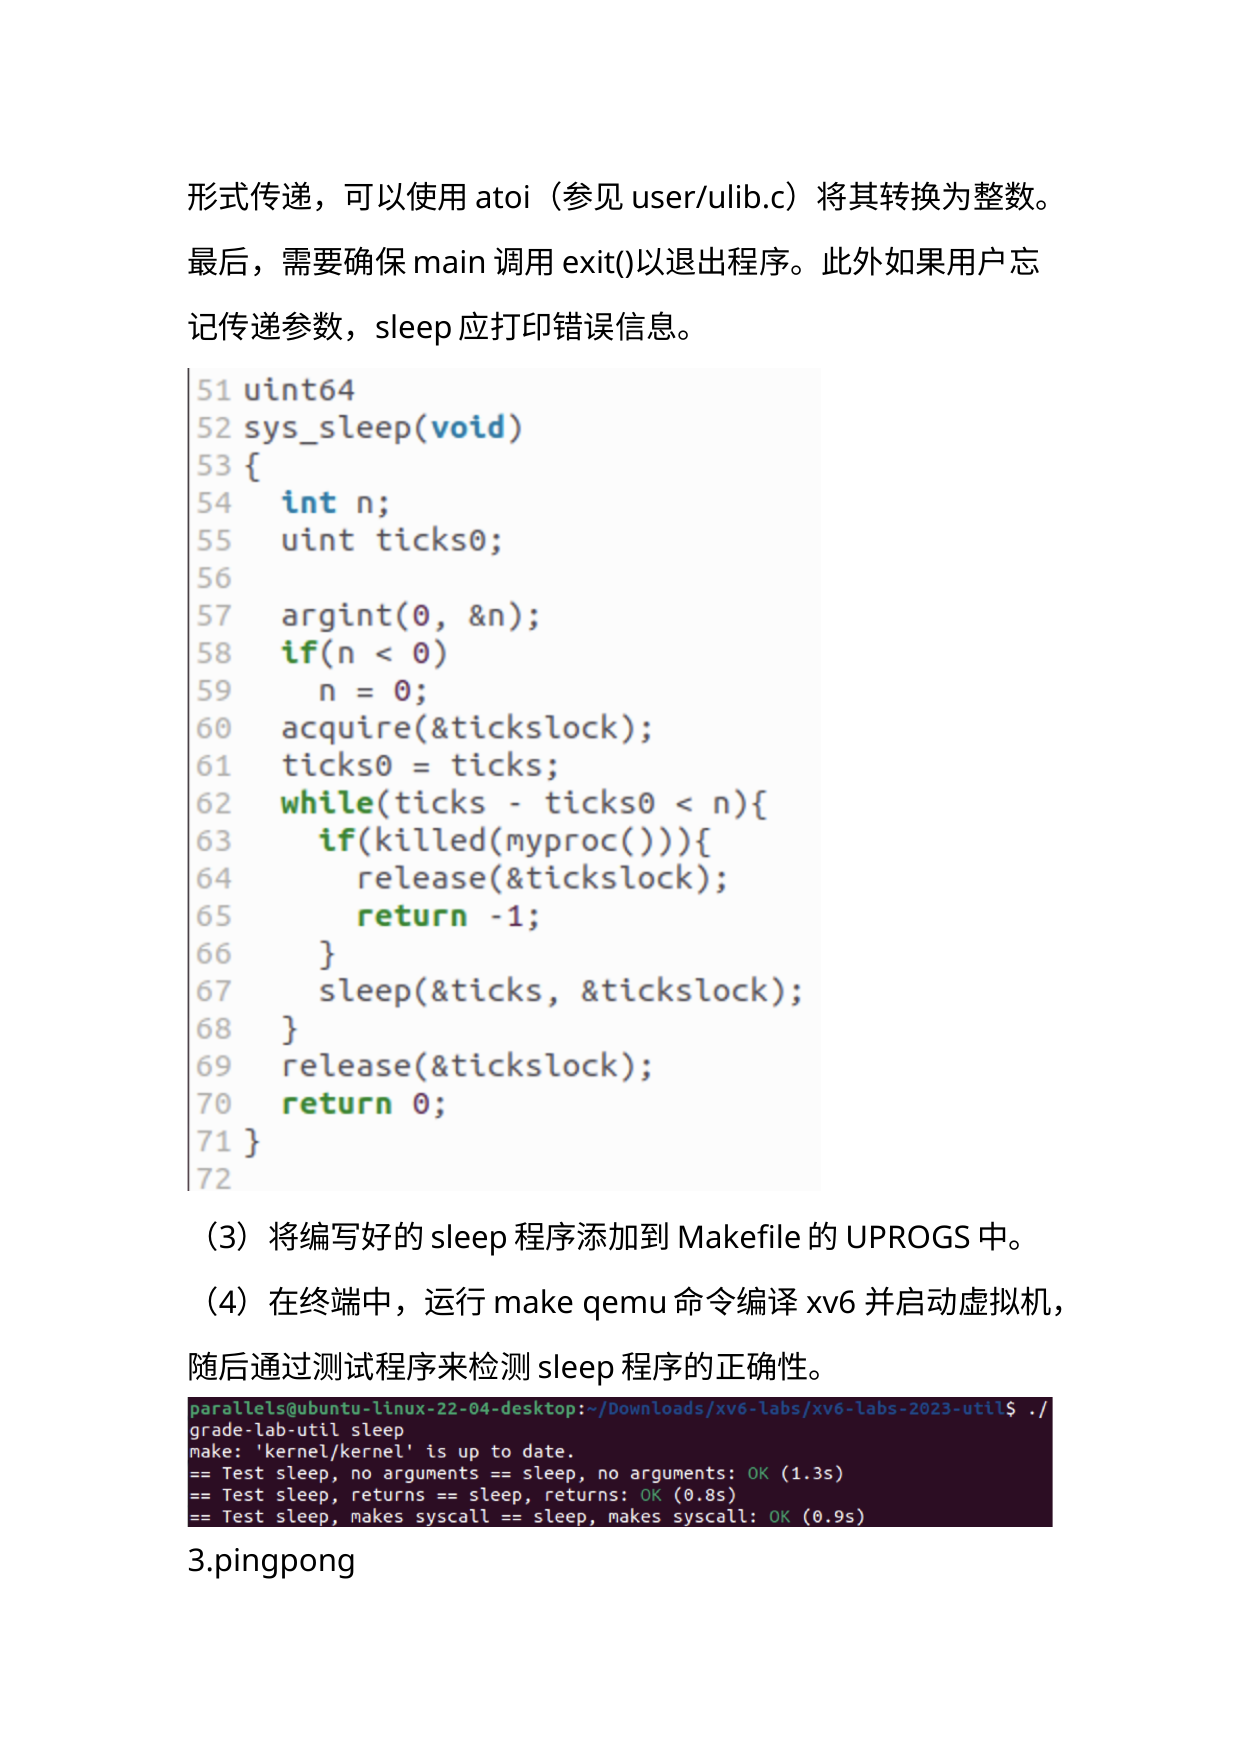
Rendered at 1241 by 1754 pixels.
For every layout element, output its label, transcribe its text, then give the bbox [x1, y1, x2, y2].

picture [187, 368, 821, 1191]
text 3.pingpong [187, 1527, 1053, 1592]
text （4）在终端中，运行make qemu命令编译 xv6 并启动虚拟机，随后通过测试程序来检测sleep程序的正确性。 [187, 1267, 1053, 1397]
text （3）将编写好的sleep程序添加到Makefile的UPROGS中。 [187, 1202, 1053, 1267]
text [187, 162, 1053, 357]
picture [187, 1397, 1053, 1527]
